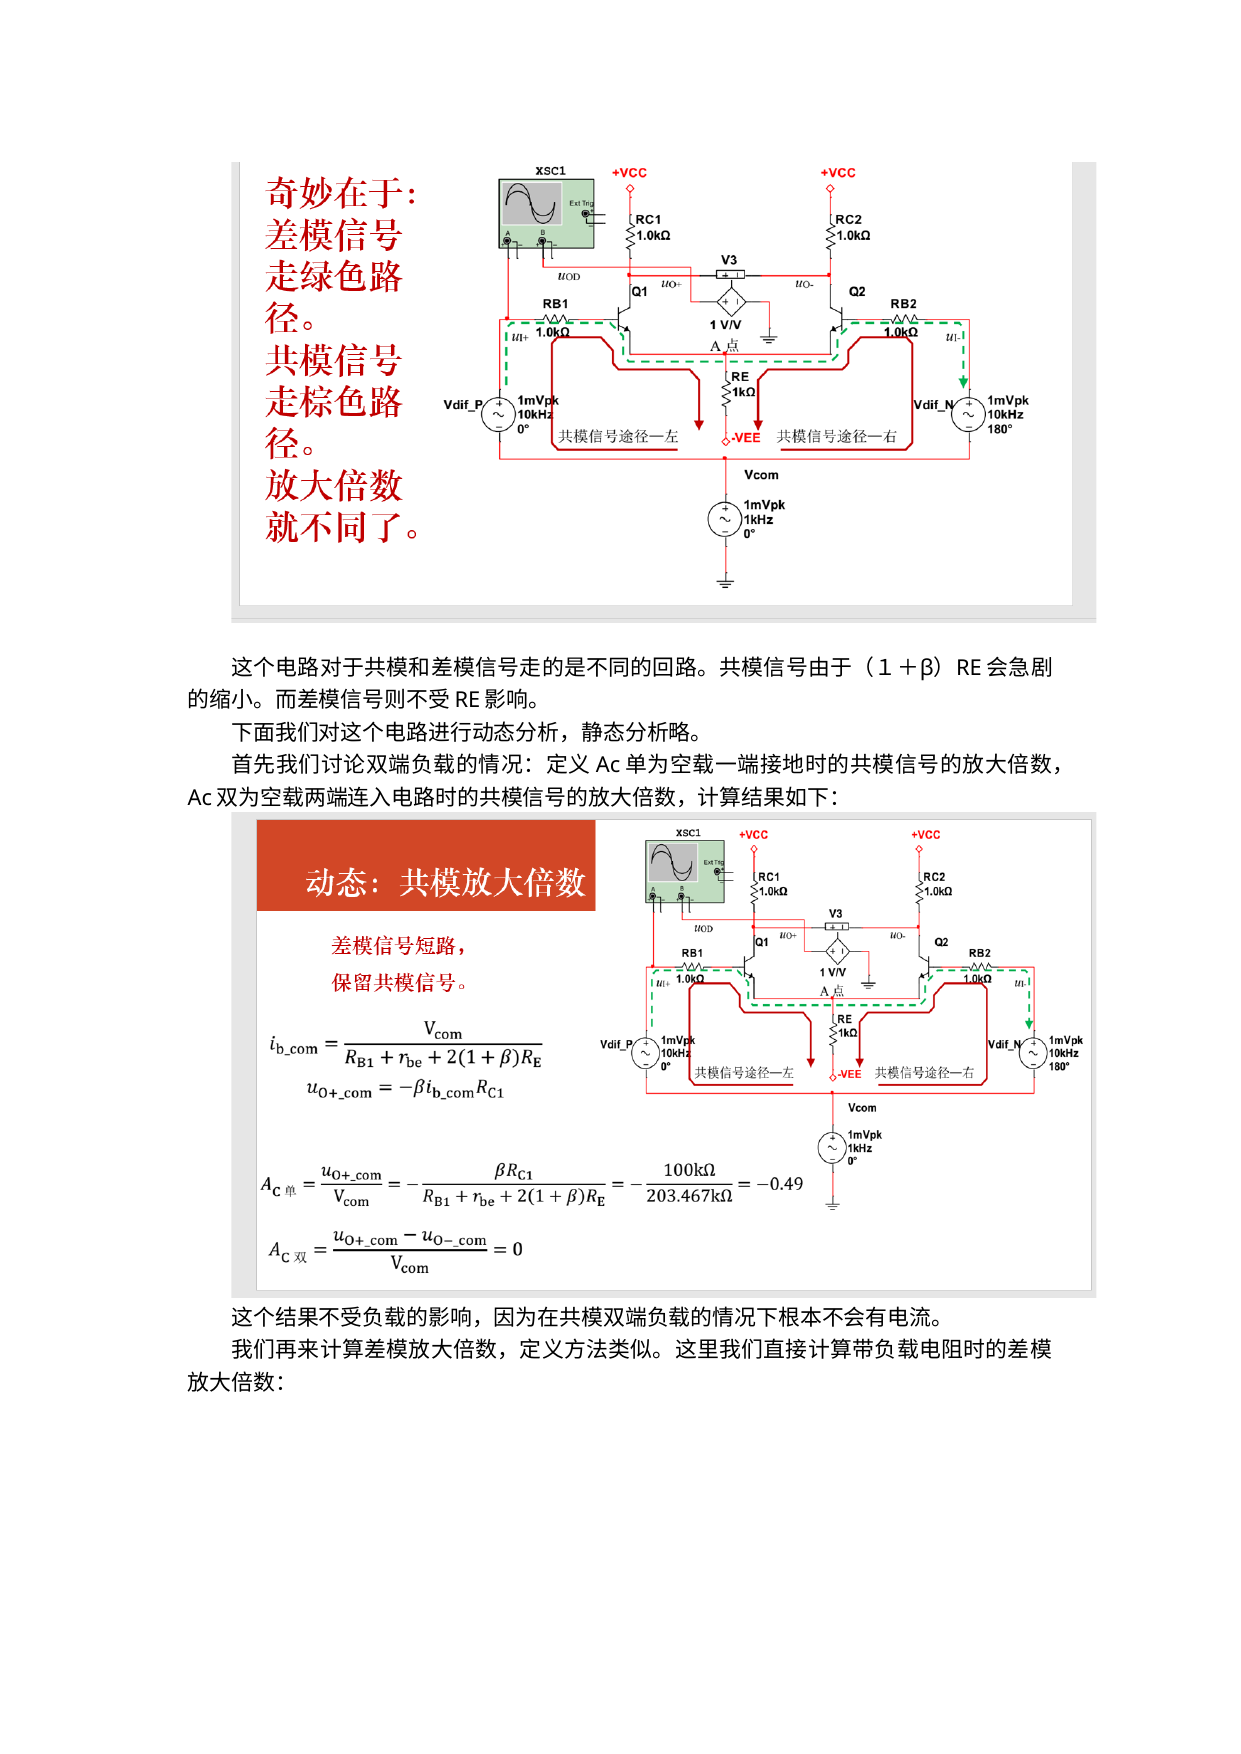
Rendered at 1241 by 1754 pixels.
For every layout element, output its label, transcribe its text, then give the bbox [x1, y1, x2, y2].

text 我们再来计算差模放大倍数，定义方法类似。这里我们直接计算带负载电阻时的差模放大倍数： [187, 1332, 1053, 1397]
text 首先我们讨论双端负载的情况：定义Ac单为空载一端接地时的共模信号的放大倍数，Ac双为空载两端连入电路时的共模信号的放大倍数，计算结果如下： [187, 747, 1053, 812]
text 这个电路对于共模和差模信号走的是不同的回路。共模信号由于（１＋β）RE会急剧的缩小。而差模信号则不受RE影响。 [187, 649, 1053, 714]
text 这个结果不受负载的影响，因为在共模双端负载的情况下根本不会有电流。 [187, 1299, 1053, 1332]
picture [231, 162, 1097, 623]
text 下面我们对这个电路进行动态分析，静态分析略。 [187, 714, 1053, 747]
picture [231, 812, 1097, 1298]
